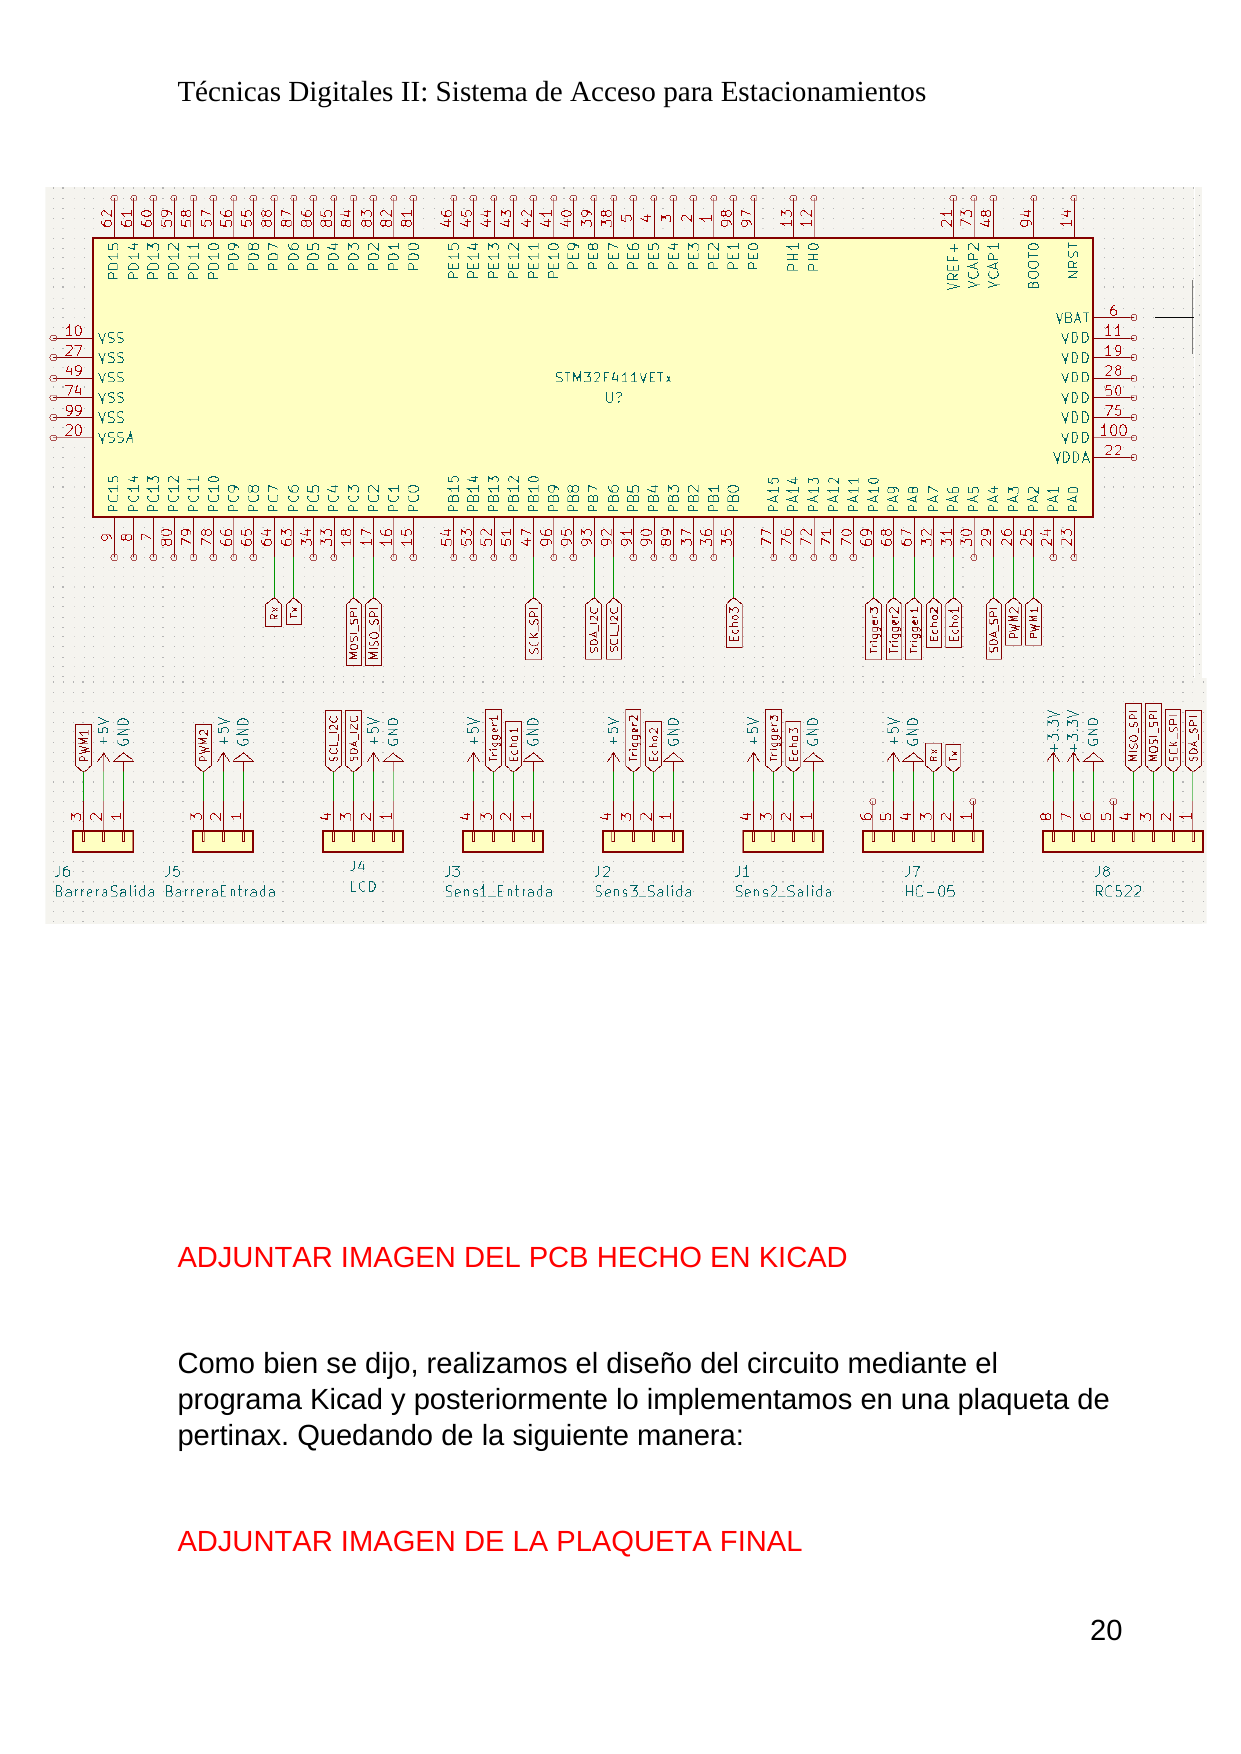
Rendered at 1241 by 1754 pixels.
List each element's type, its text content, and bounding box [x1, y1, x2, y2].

text Como bien se dijo, realizamos el diseño del circuito mediante el programa Kicad y posteriormente lo implementamos en una plaqueta de pertinax. Quedando de la siguiente manera: [177, 1346, 1122, 1452]
text ADJUNTAR IMAGEN DE LA PLAQUETA FINAL [177, 1524, 1122, 1557]
picture [45, 187, 1207, 924]
text ADJUNTAR IMAGEN DEL PCB HECHO EN KICAD [177, 1240, 1122, 1274]
